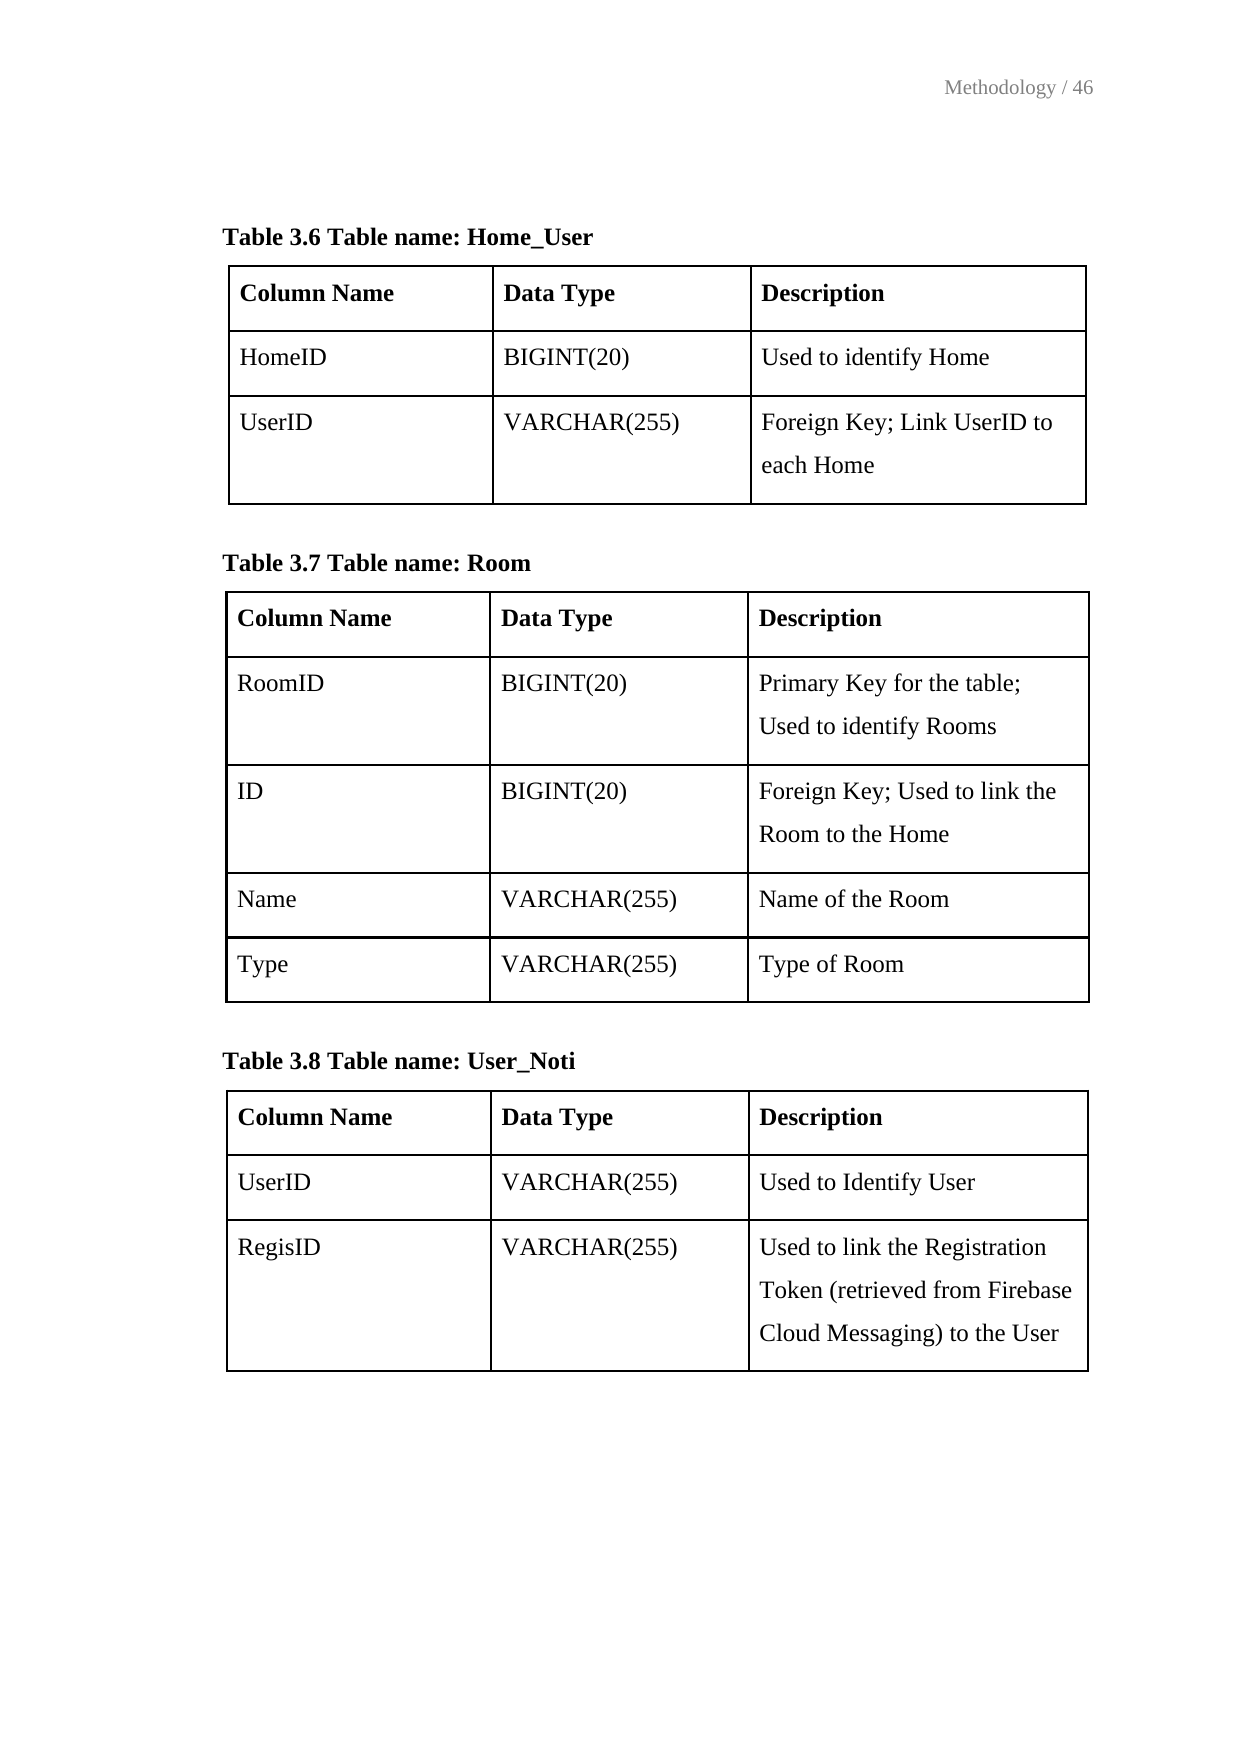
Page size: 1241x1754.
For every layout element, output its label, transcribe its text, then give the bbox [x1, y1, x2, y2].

table_header Data Type [491, 593, 747, 656]
table_header Description [750, 1092, 1087, 1154]
table_cell VARCHAR(255) [491, 939, 747, 1001]
table_cell Name of the Room [749, 874, 1088, 936]
table_header Column Name [230, 267, 492, 330]
table_cell Foreign Key; Link UserID to each Home [752, 397, 1085, 503]
table_header Description [749, 593, 1088, 656]
table_cell RoomID [228, 658, 489, 764]
table_cell Type of Room [749, 939, 1088, 1001]
table_cell UserID [230, 397, 492, 503]
text Table 3.8 Table name: User_Noti [222, 1046, 1093, 1075]
table_header Column Name [228, 1092, 490, 1154]
table_cell VARCHAR(255) [492, 1221, 748, 1370]
table_cell ID [228, 766, 489, 872]
table_cell Used to identify Home [752, 332, 1085, 395]
table_cell BIGINT(20) [494, 332, 750, 395]
table_cell Primary Key for the table; Used to identify Rooms [749, 658, 1088, 764]
table_cell Name [228, 874, 489, 936]
text Table 3.7 Table name: Room [222, 548, 1093, 577]
table_cell VARCHAR(255) [492, 1156, 748, 1219]
table_cell HomeID [230, 332, 492, 395]
table_cell VARCHAR(255) [491, 874, 747, 936]
text Table 3.6 Table name: Home_User [222, 222, 1093, 251]
table_cell Used to link the Registration Token (retrieved from Firebase Cloud Messaging) to the User [750, 1221, 1087, 1370]
table_cell UserID [228, 1156, 490, 1219]
table_header Description [752, 267, 1085, 330]
table_cell Foreign Key; Used to link the Room to the Home [749, 766, 1088, 872]
table_header Data Type [494, 267, 750, 330]
table_cell Used to Identify User [750, 1156, 1087, 1219]
table_cell Type [228, 939, 489, 1001]
table_cell BIGINT(20) [491, 658, 747, 764]
table_cell VARCHAR(255) [494, 397, 750, 503]
table_header Column Name [228, 593, 489, 656]
table_cell BIGINT(20) [491, 766, 747, 872]
table_header Data Type [492, 1092, 748, 1154]
table_cell RegisID [228, 1221, 490, 1370]
